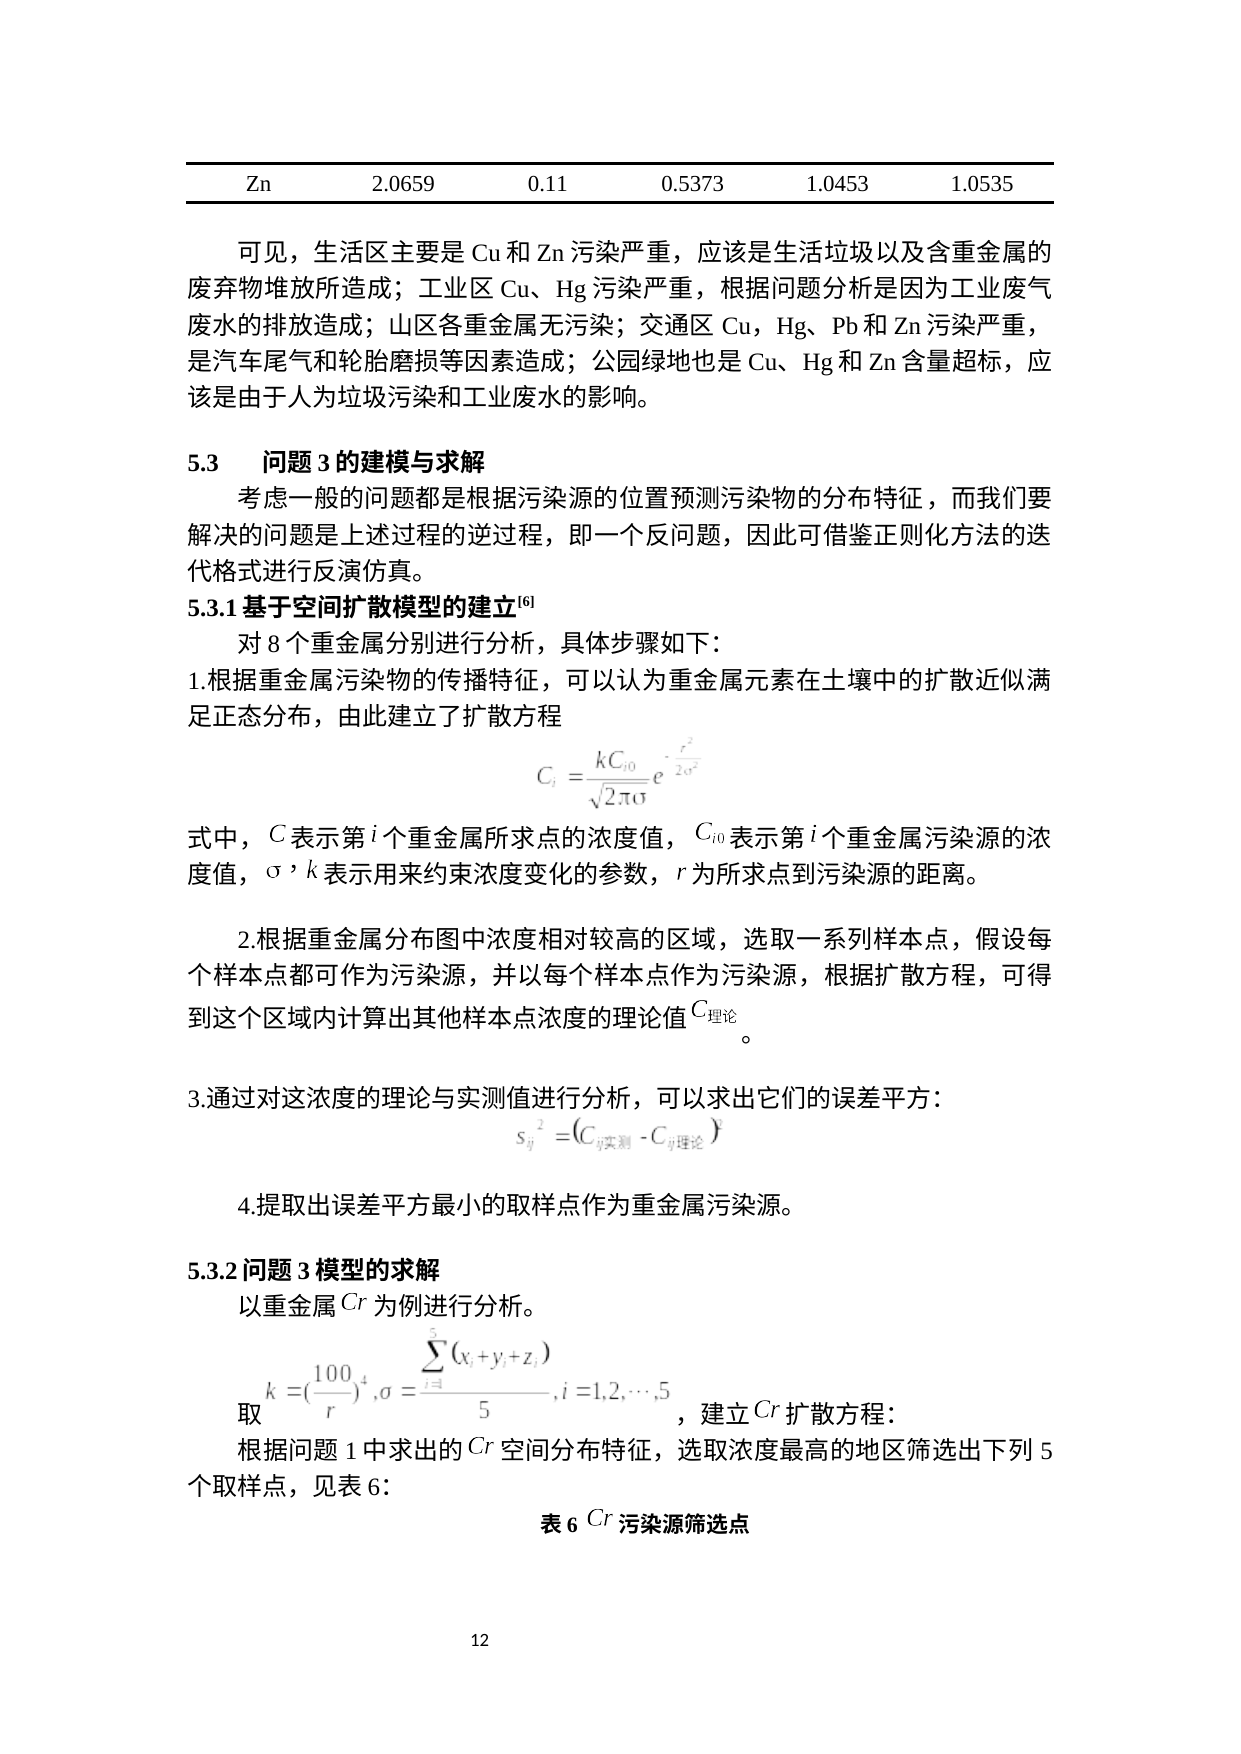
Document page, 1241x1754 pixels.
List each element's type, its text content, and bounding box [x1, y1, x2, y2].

list 1.根据重金属污染物的传播特征，可以认为重金属元素在土壤中的扩散近似满足正态分布，由此建立了扩散方程 [187, 660, 1053, 733]
text 考虑一般的问题都是根据污染源的位置预测污染物的分布特征，而我们要解决的问题是上述过程的逆过程，即一个反问题，因此可借鉴正则化方法的迭代格式进行反演仿真。 [187, 479, 1053, 588]
list 5.3.1基于空间扩散模型的建立[6] [187, 588, 1053, 624]
list 问题3的建模与求解 [187, 443, 1053, 479]
table_cell 0.5373 [620, 165, 765, 201]
table_cell Zn [186, 165, 331, 201]
table_cell 1.0535 [910, 165, 1054, 201]
table_cell 0.11 [475, 165, 620, 201]
list 5.3.2问题3模型的求解 [187, 1250, 1053, 1287]
list 根据问题1中求出的空间分布特征，选取浓度最高的地区筛选出下列5个取样点，见表6： [187, 1430, 1053, 1503]
text 对8个重金属分别进行分析，具体步骤如下： [187, 624, 1053, 660]
table_cell 2.0659 [331, 165, 475, 201]
list 取，建立扩散方程： [187, 1323, 1053, 1430]
table_cell 1.0453 [765, 165, 909, 201]
list 式中，表示第个重金属所求点的浓度值，表示第个重金属污染源的浓度值，表示用来约束浓度变化的参数，为所求点到污染源的距离。 [187, 814, 1053, 891]
list 提取出误差平方最小的取样点作为重金属污染源。 [187, 1185, 1053, 1222]
list 表6 污染源筛选点 [187, 1503, 1053, 1538]
list 可见，生活区主要是Cu和Zn污染严重，应该是生活垃圾以及含重金属的废弃物堆放所造成；工业区Cu、Hg污染严重，根据问题分析是因为工业废气废水的排放造成；山区各重金属无污染；交通区Cu，Hg、Pb和Zn污染严重，是汽车尾气和轮胎磨损等因素造成；公园绿地也是Cu、Hg和Zn含量超标，应该是由于人为垃圾污染和工业废水的影响。 [187, 233, 1053, 414]
list 3.通过对这浓度的理论与实测值进行分析，可以求出它们的误差平方： [187, 1079, 1053, 1115]
list 根据重金属分布图中浓度相对较高的区域，选取一系列样本点，假设每个样本点都可作为污染源，并以每个样本点作为污染源，根据扩散方程，可得到这个区域内计算出其他样本点浓度的理论值。 [187, 919, 1053, 1050]
list 以重金属为例进行分析。 [187, 1287, 1053, 1323]
